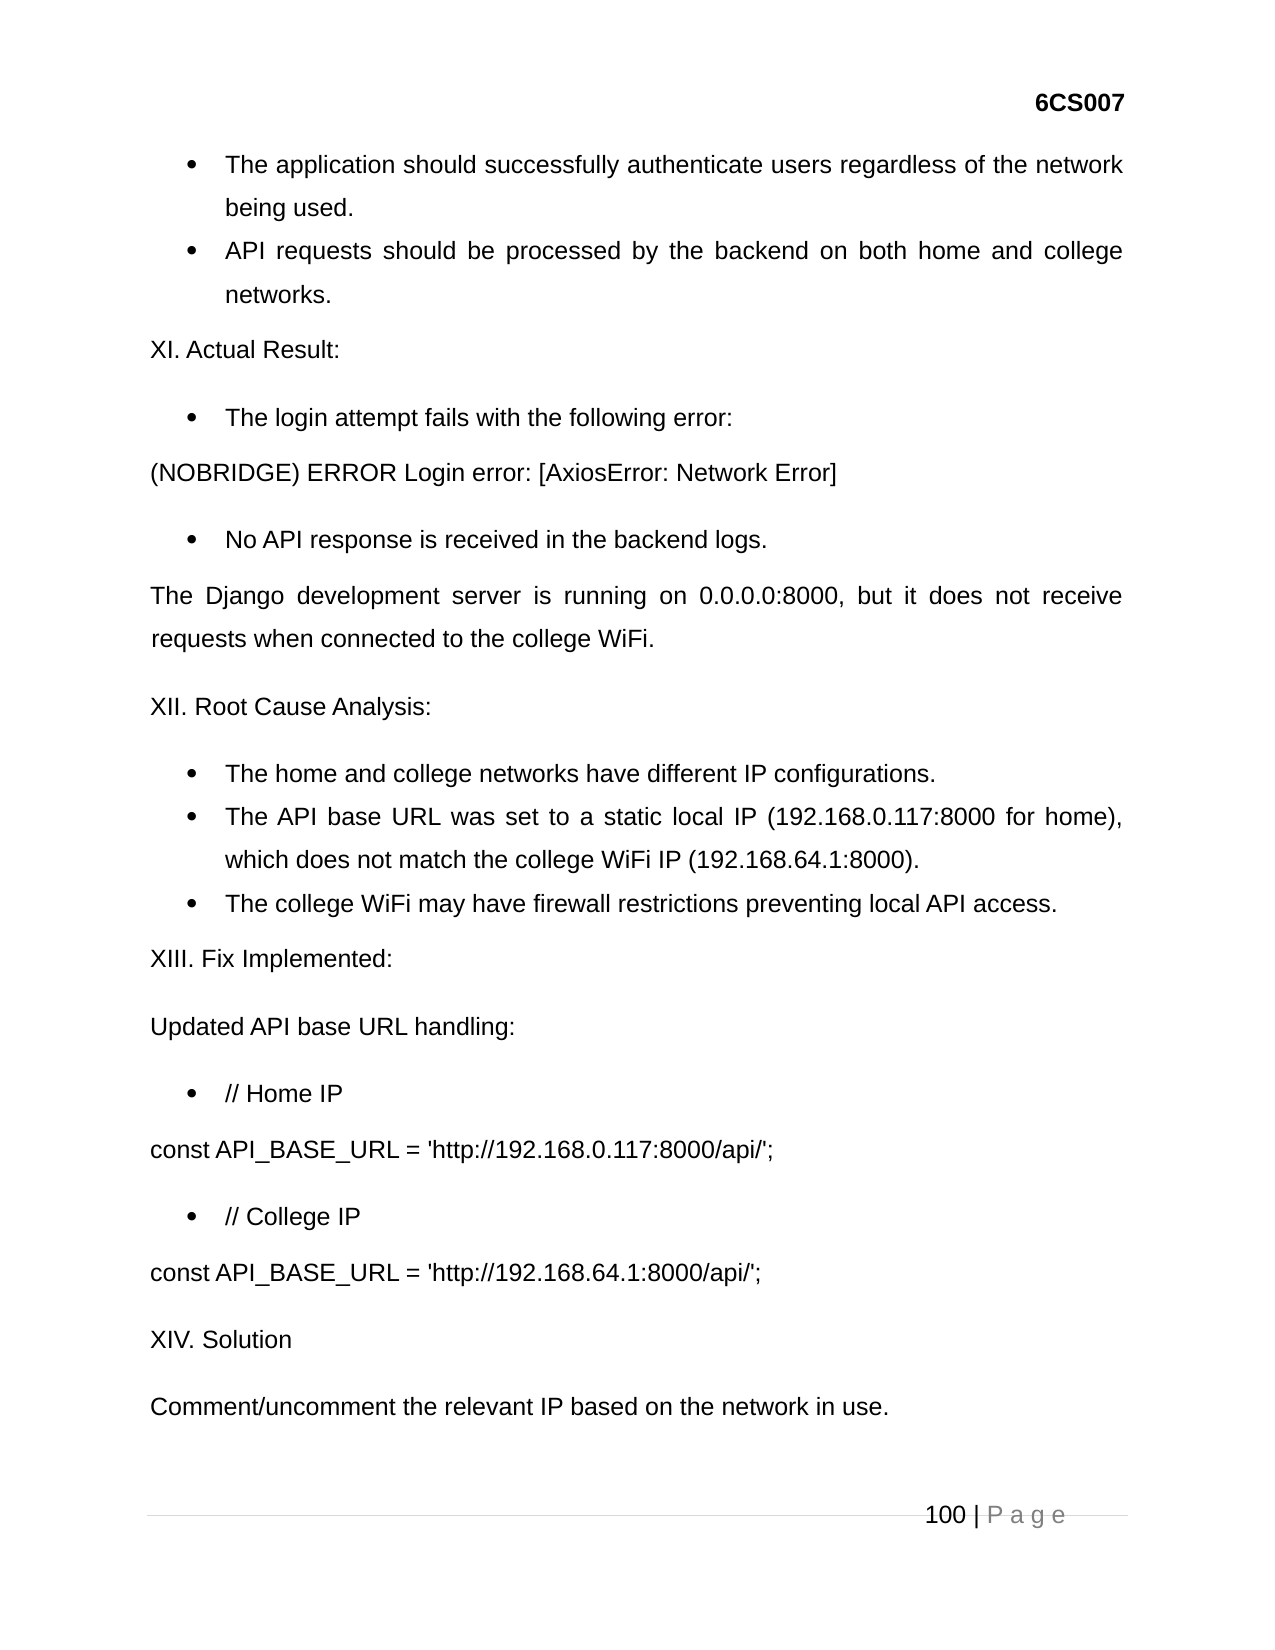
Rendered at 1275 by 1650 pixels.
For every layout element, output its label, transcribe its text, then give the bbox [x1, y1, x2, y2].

text XI. Actual Result: [150, 335, 1125, 364]
text XIV. Solution [150, 1325, 1125, 1354]
text The Django development server is running on 0.0.0.0:8000, but it does not receive requests when connected to the college WiFi. [150, 581, 1125, 653]
text XII. Root Cause Analysis: [150, 692, 1125, 720]
text const API_BASE_URL = 'http://192.168.64.1:8000/api/'; [150, 1258, 1125, 1286]
text const API_BASE_URL = 'http://192.168.0.117:8000/api/'; [150, 1134, 1125, 1163]
text Updated API base URL handling: [150, 1012, 1125, 1040]
text (NOBRIDGE) ERROR Login error: [AxiosError: Network Error] [150, 458, 1125, 487]
list // College IP [187, 1202, 1125, 1231]
list The login attempt fails with the following error: [187, 402, 1125, 431]
list The college WiFi may have firewall restrictions preventing local API access. [187, 888, 1125, 917]
list No API response is received in the backend logs. [187, 526, 1125, 554]
list The application should successfully authenticate users regardless of the network being used. [187, 150, 1125, 222]
list API requests should be processed by the backend on both home and college networks. [187, 236, 1125, 308]
list // Home IP [187, 1079, 1125, 1108]
list The API base URL was set to a static local IP (192.168.0.117:8000 for home), which does not match the college WiFi IP (192.168.64.1:8000). [187, 802, 1125, 874]
text XIII. Fix Implemented: [150, 944, 1125, 973]
text Comment/uncomment the relevant IP based on the network in use. [150, 1392, 1125, 1421]
list The home and college networks have different IP configurations. [187, 759, 1125, 788]
